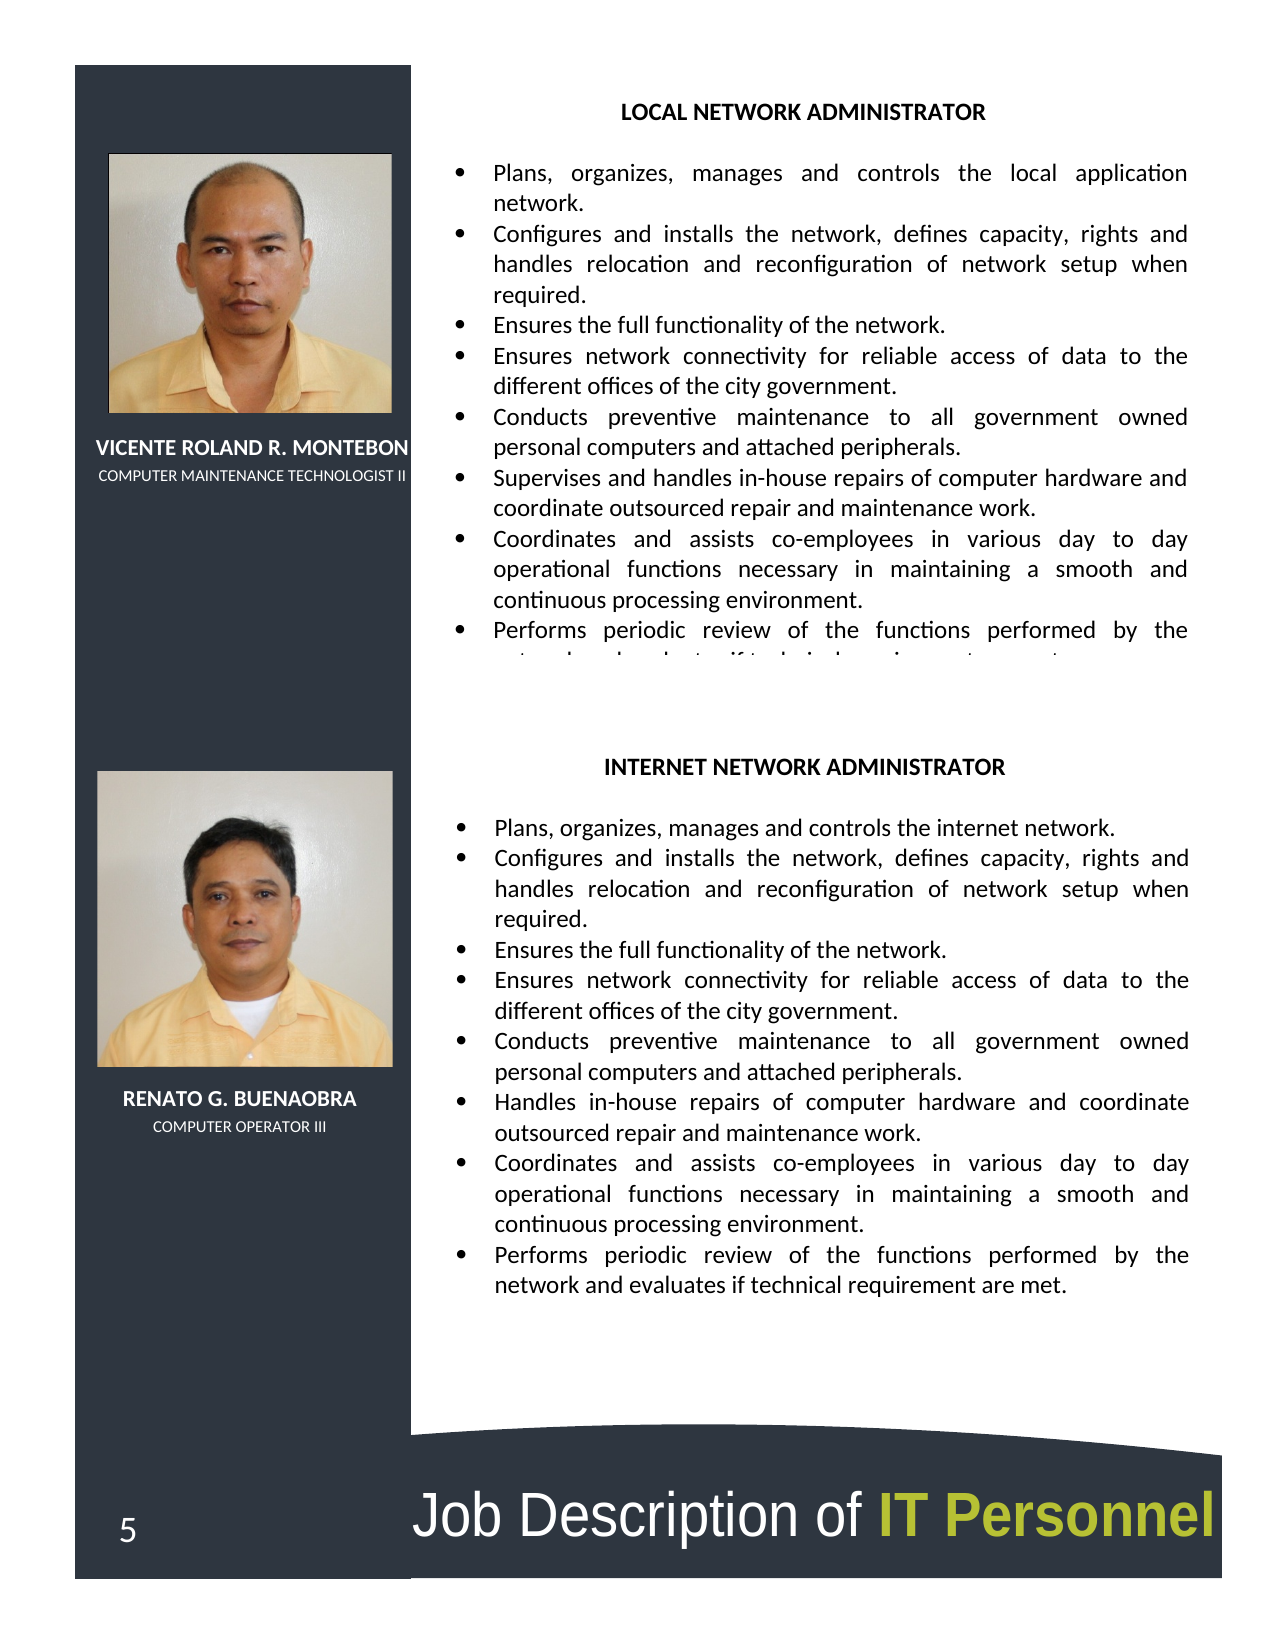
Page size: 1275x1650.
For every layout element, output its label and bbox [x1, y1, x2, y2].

picture [108, 153, 392, 413]
picture [97, 771, 393, 1067]
